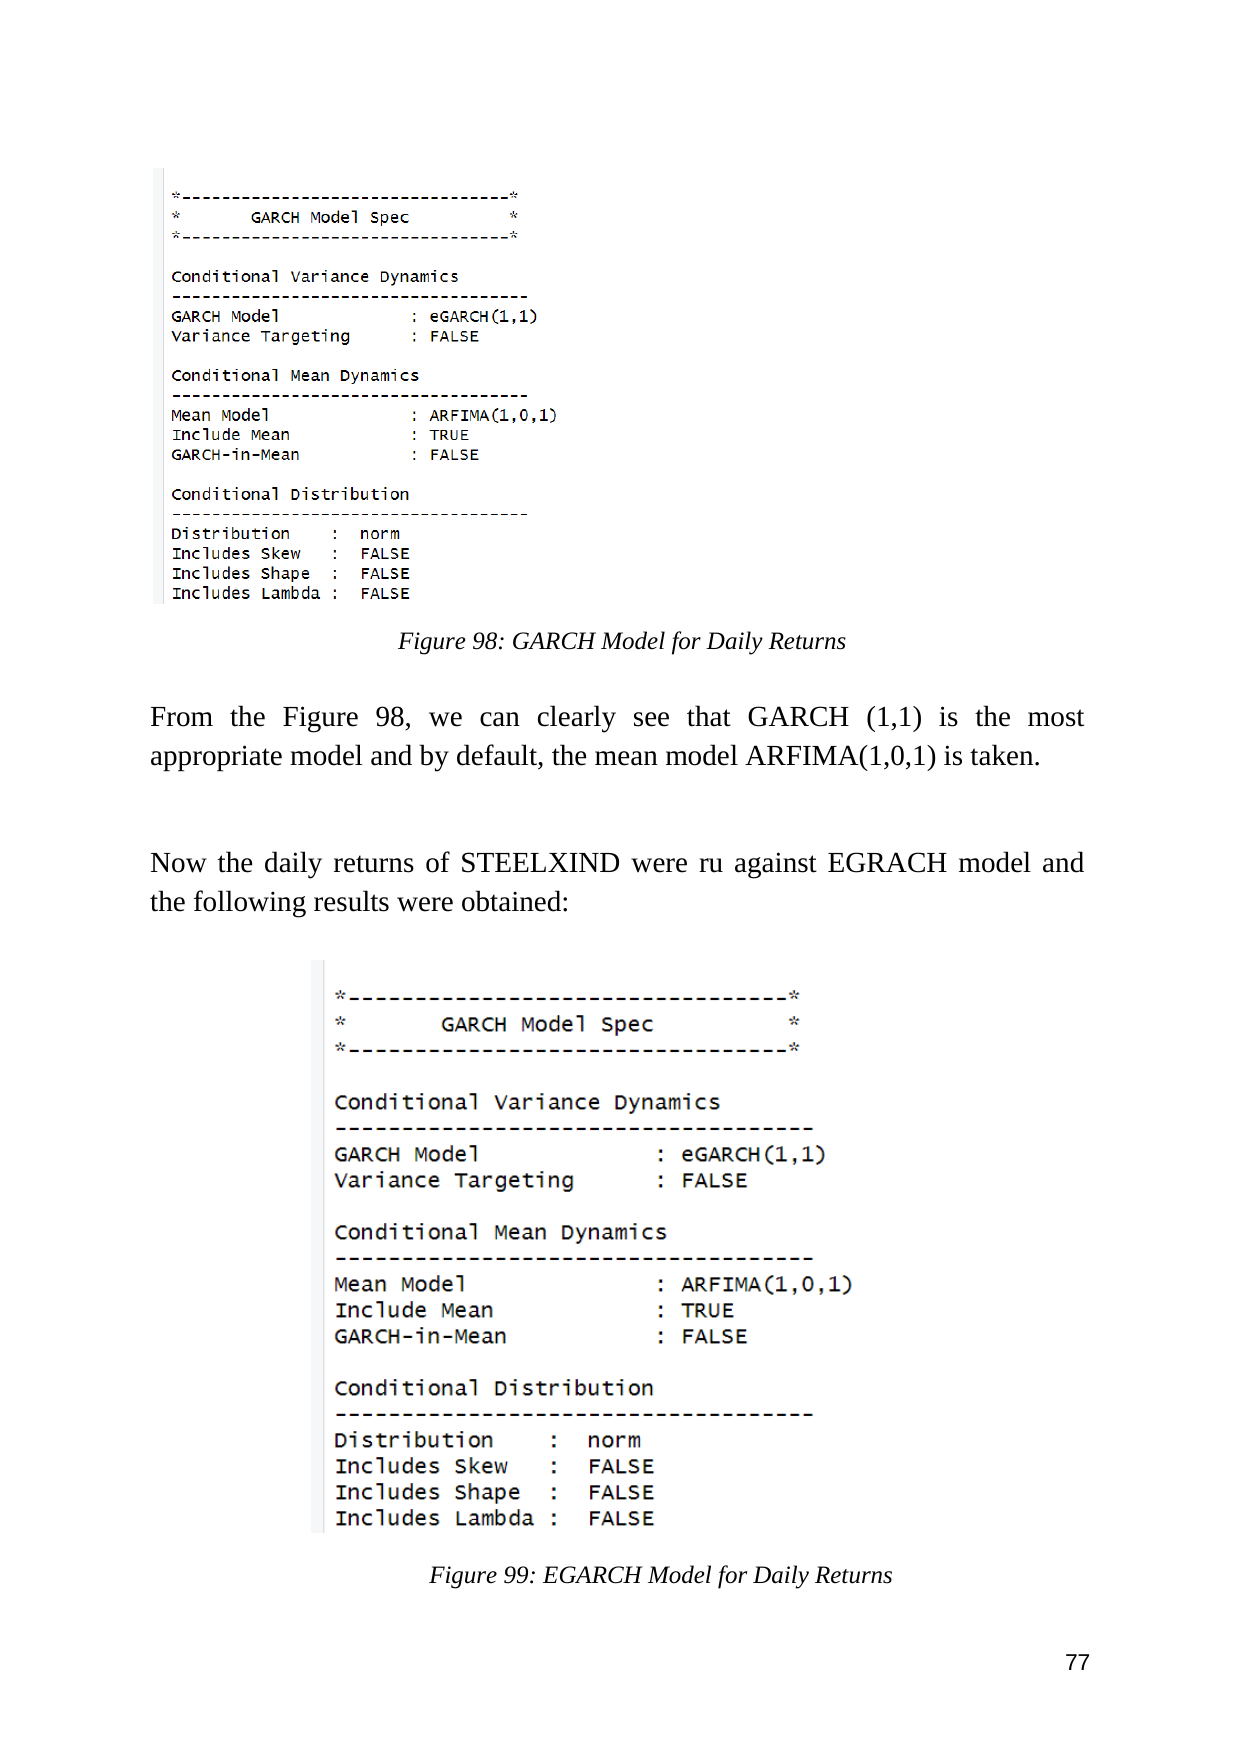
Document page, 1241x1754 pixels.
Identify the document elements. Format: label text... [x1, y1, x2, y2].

picture [311, 960, 876, 1533]
text From the Figure 98, we can clearly see that GARCH (1,1) is the most appropriate model and by default, the mean model ARFIMA(1,0,1) is taken. [150, 699, 1086, 771]
text Now the daily returns of STEELXIND were ru against EGRACH model and the following results were obtained: [150, 845, 1086, 917]
picture [153, 168, 737, 604]
